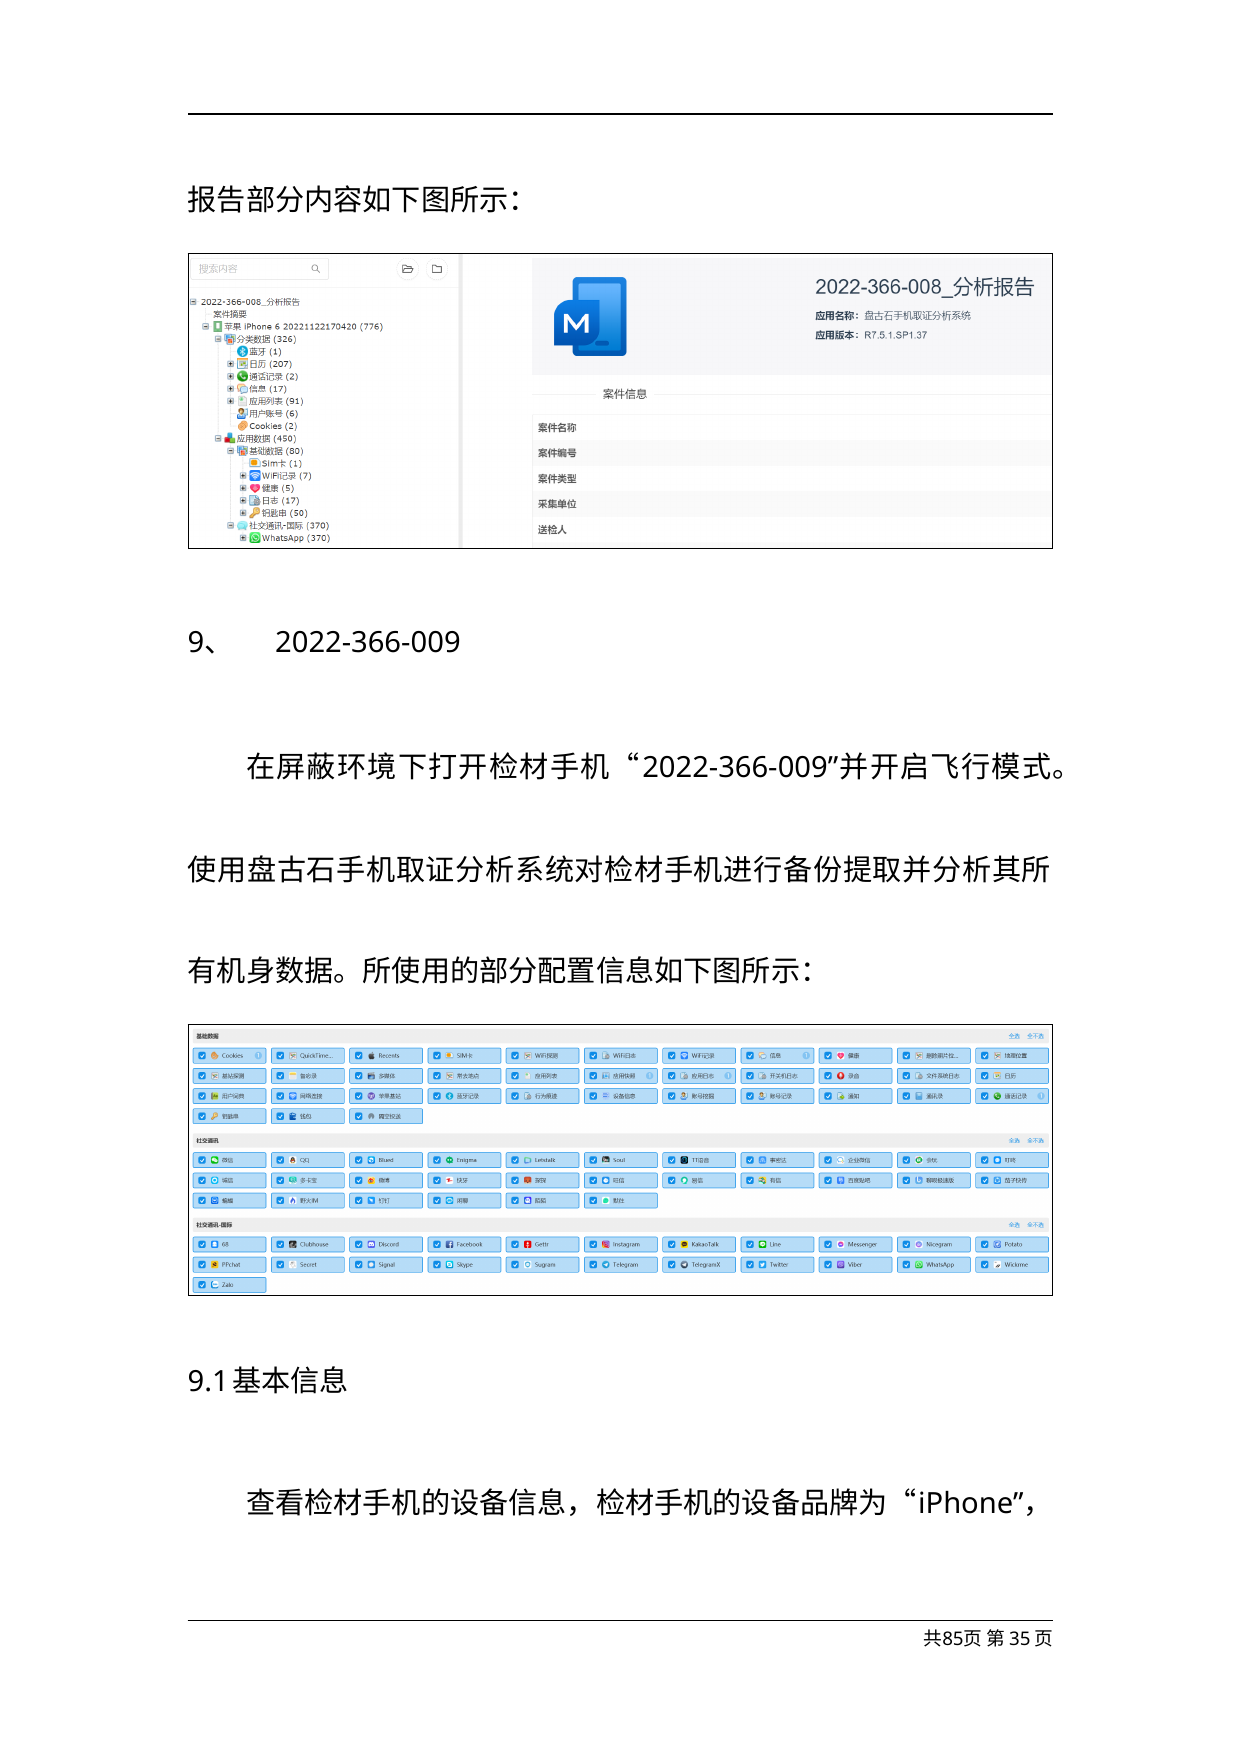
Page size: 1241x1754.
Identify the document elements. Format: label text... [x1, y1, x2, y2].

text 2022-366-009 [187, 605, 1053, 673]
picture [189, 254, 1052, 548]
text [187, 1467, 1053, 1534]
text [187, 164, 1053, 232]
picture [189, 1025, 1052, 1295]
text 在屏蔽环境下打开检材手机“2022-366-009”并开启飞行模式。使用盘古石手机取证分析系统对检材手机进行备份提取并分析其所有机身数据。所使用的部分配置信息如下图所示： [187, 731, 1053, 1003]
text 基本信息 [187, 1345, 1053, 1413]
